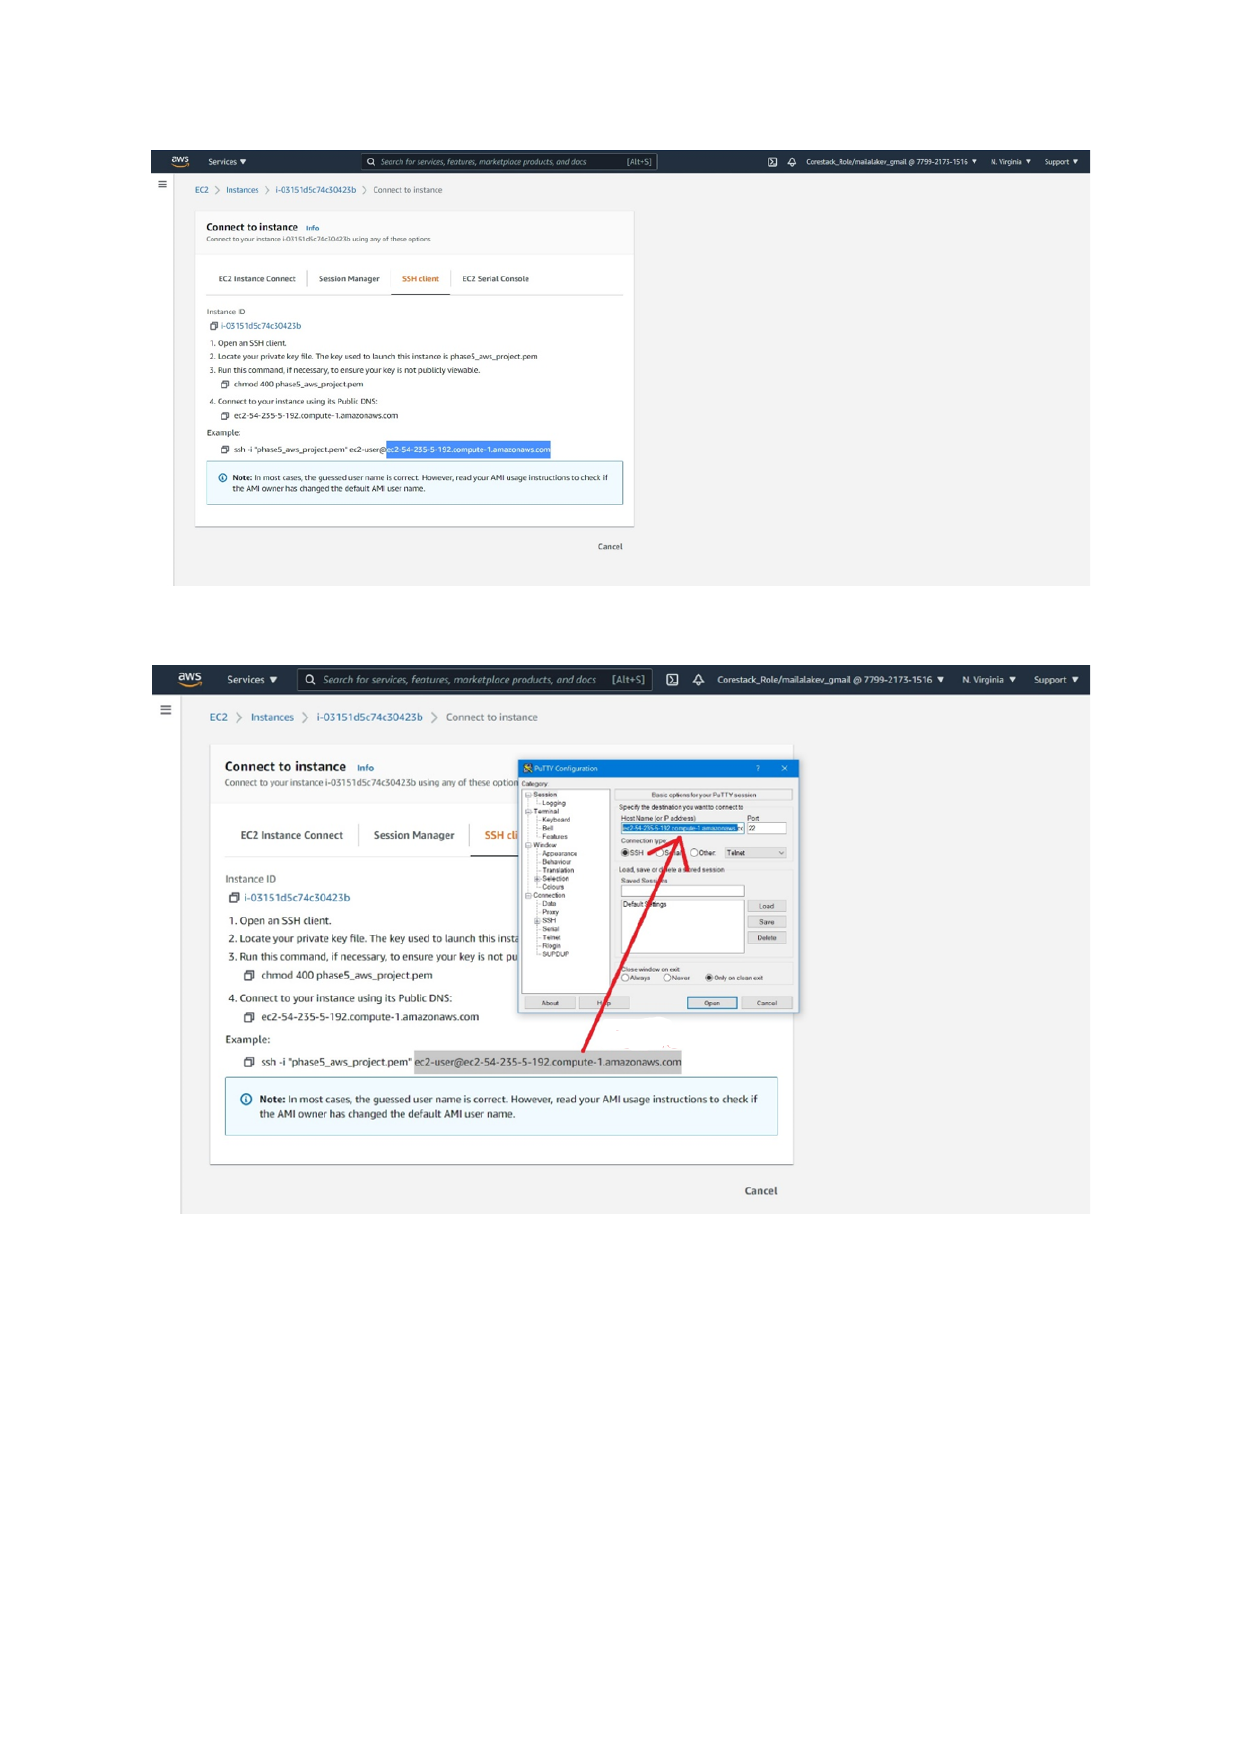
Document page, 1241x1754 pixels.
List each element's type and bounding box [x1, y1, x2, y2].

picture [150, 150, 1091, 586]
picture [150, 665, 1091, 1214]
